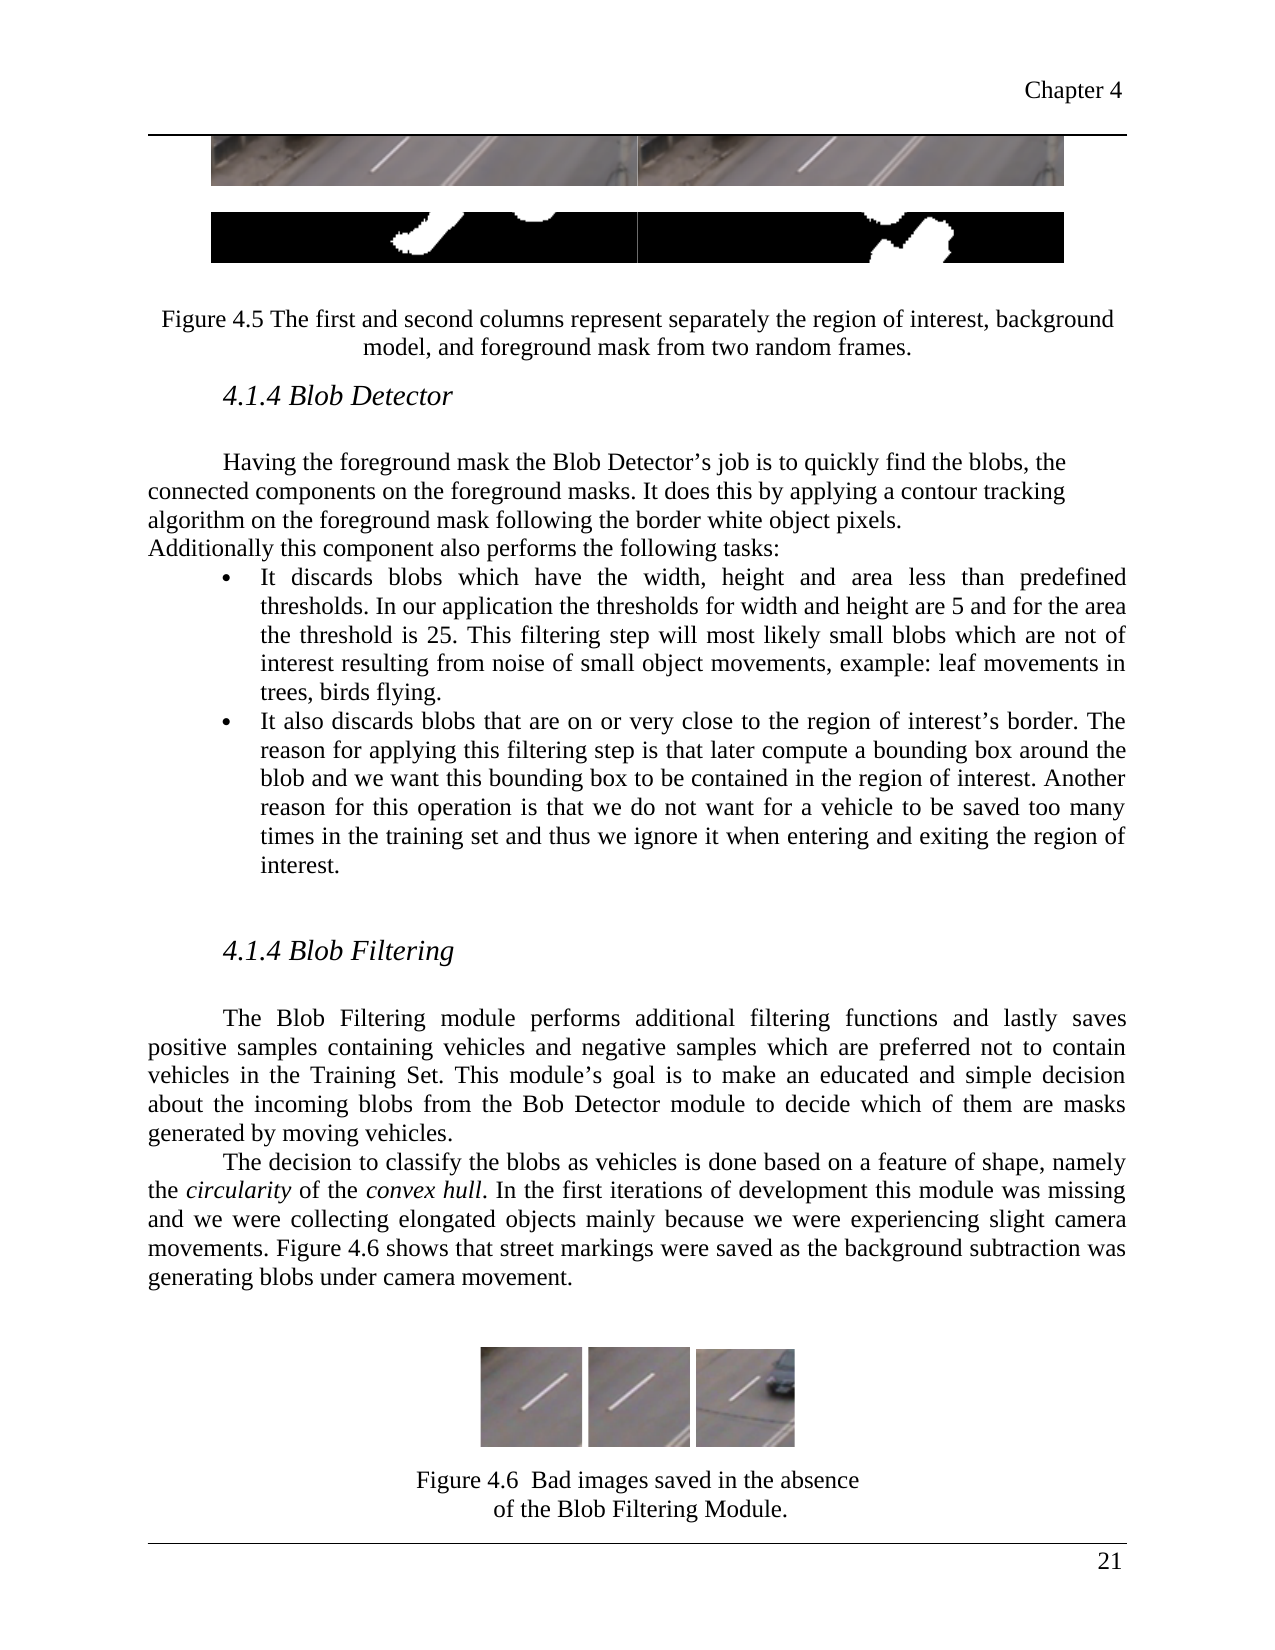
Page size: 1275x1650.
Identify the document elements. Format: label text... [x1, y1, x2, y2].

text Figure 4.5 The first and second columns represent separately the region of interest, background model, and foreground mask from two random frames. [148, 304, 1127, 361]
text The decision to classify the blobs as vehicles is done based on a feature of shape, namely the circularity of the convex hull. In the first iterations of development this module was missing and we were collecting elongated objects mainly because we were experiencing slight camera movements. Figure 4.6 shows that street markings were saved as the background subtraction was generating blobs under camera movement. [148, 1147, 1127, 1290]
list It discards blobs which have the width, height and area less than predefined thresholds. In our application the thresholds for width and height are 5 and for the area the threshold is 25. This filtering step will most likely small blobs which are not of interest resulting from noise of small object movements, example: leaf movements in trees, birds flying. [223, 562, 1127, 706]
text Additionally this component also performs the following tasks: [148, 533, 1127, 562]
picture [211, 136, 1064, 186]
picture [480, 1347, 583, 1447]
picture [588, 1347, 690, 1447]
subtitle 4.1.4 Blob Filtering [148, 933, 1127, 967]
picture [211, 212, 1064, 263]
picture [696, 1349, 795, 1447]
list It also discards blobs that are on or very close to the region of interest’s border. The reason for applying this filtering step is that later compute a bounding box around the blob and we want this bounding box to be contained in the region of interest. Another reason for this operation is that we do not want for a vehicle to be saved too many times in the training set and thus we ignore it when entering and exiting the region of interest. [223, 706, 1127, 878]
subtitle 4.1.4 Blob Detector [148, 378, 1127, 411]
text The Blob Filtering module performs additional filtering functions and lastly saves positive samples containing vehicles and negative samples which are preferred not to contain vehicles in the Training Set. This module’s goal is to make an educated and simple decision about the incoming blobs from the Bob Detector module to decide which of them are masks generated by moving vehicles. [148, 1003, 1127, 1147]
text of the Blob Filtering Module. [148, 1494, 1127, 1523]
text Figure 4.6 Bad images saved in the absence [148, 1466, 1127, 1494]
text Having the foreground mask the Blob Detector’s job is to quickly find the blobs, the connected components on the foreground masks. It does this by applying a contour tracking algorithm on the foreground mask following the border white object pixels. [148, 447, 1127, 533]
